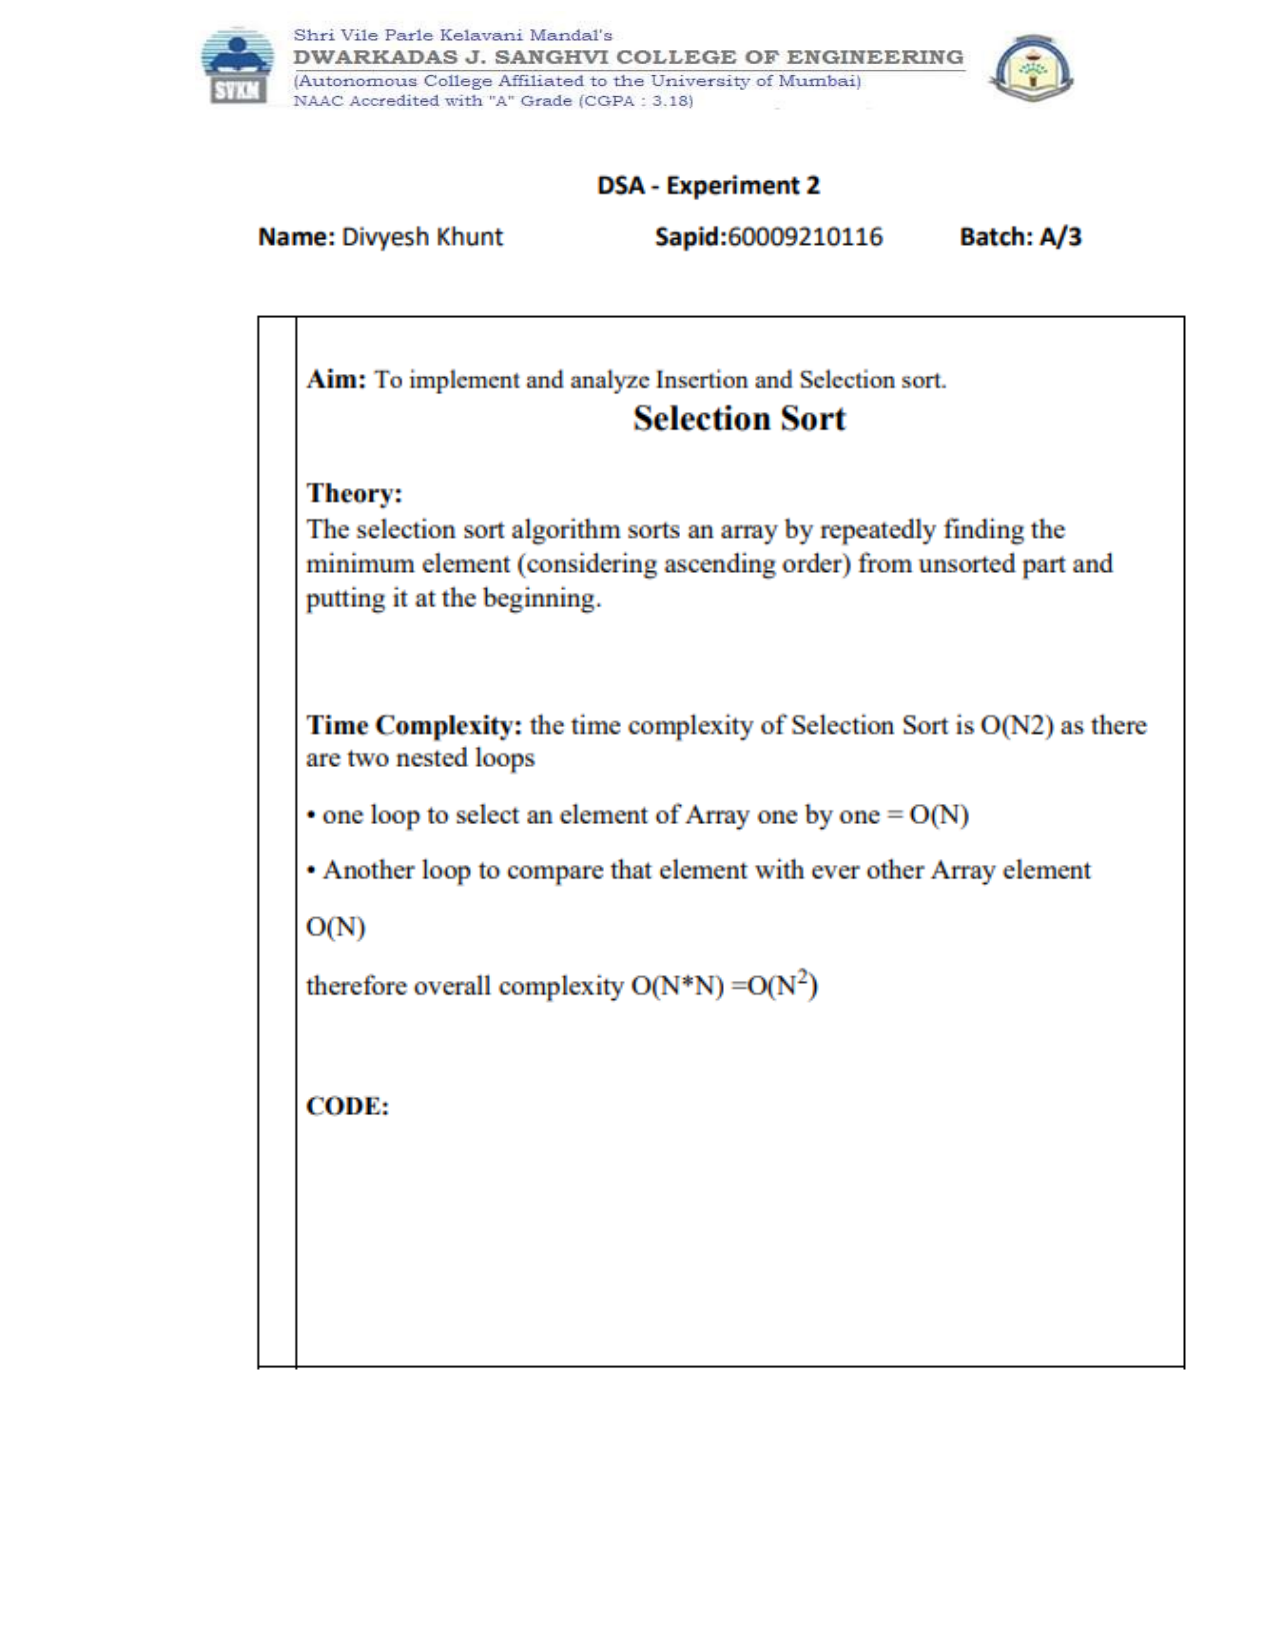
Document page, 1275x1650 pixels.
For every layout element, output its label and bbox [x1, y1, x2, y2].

picture [195, 143, 1275, 1483]
picture [195, 11, 1079, 117]
